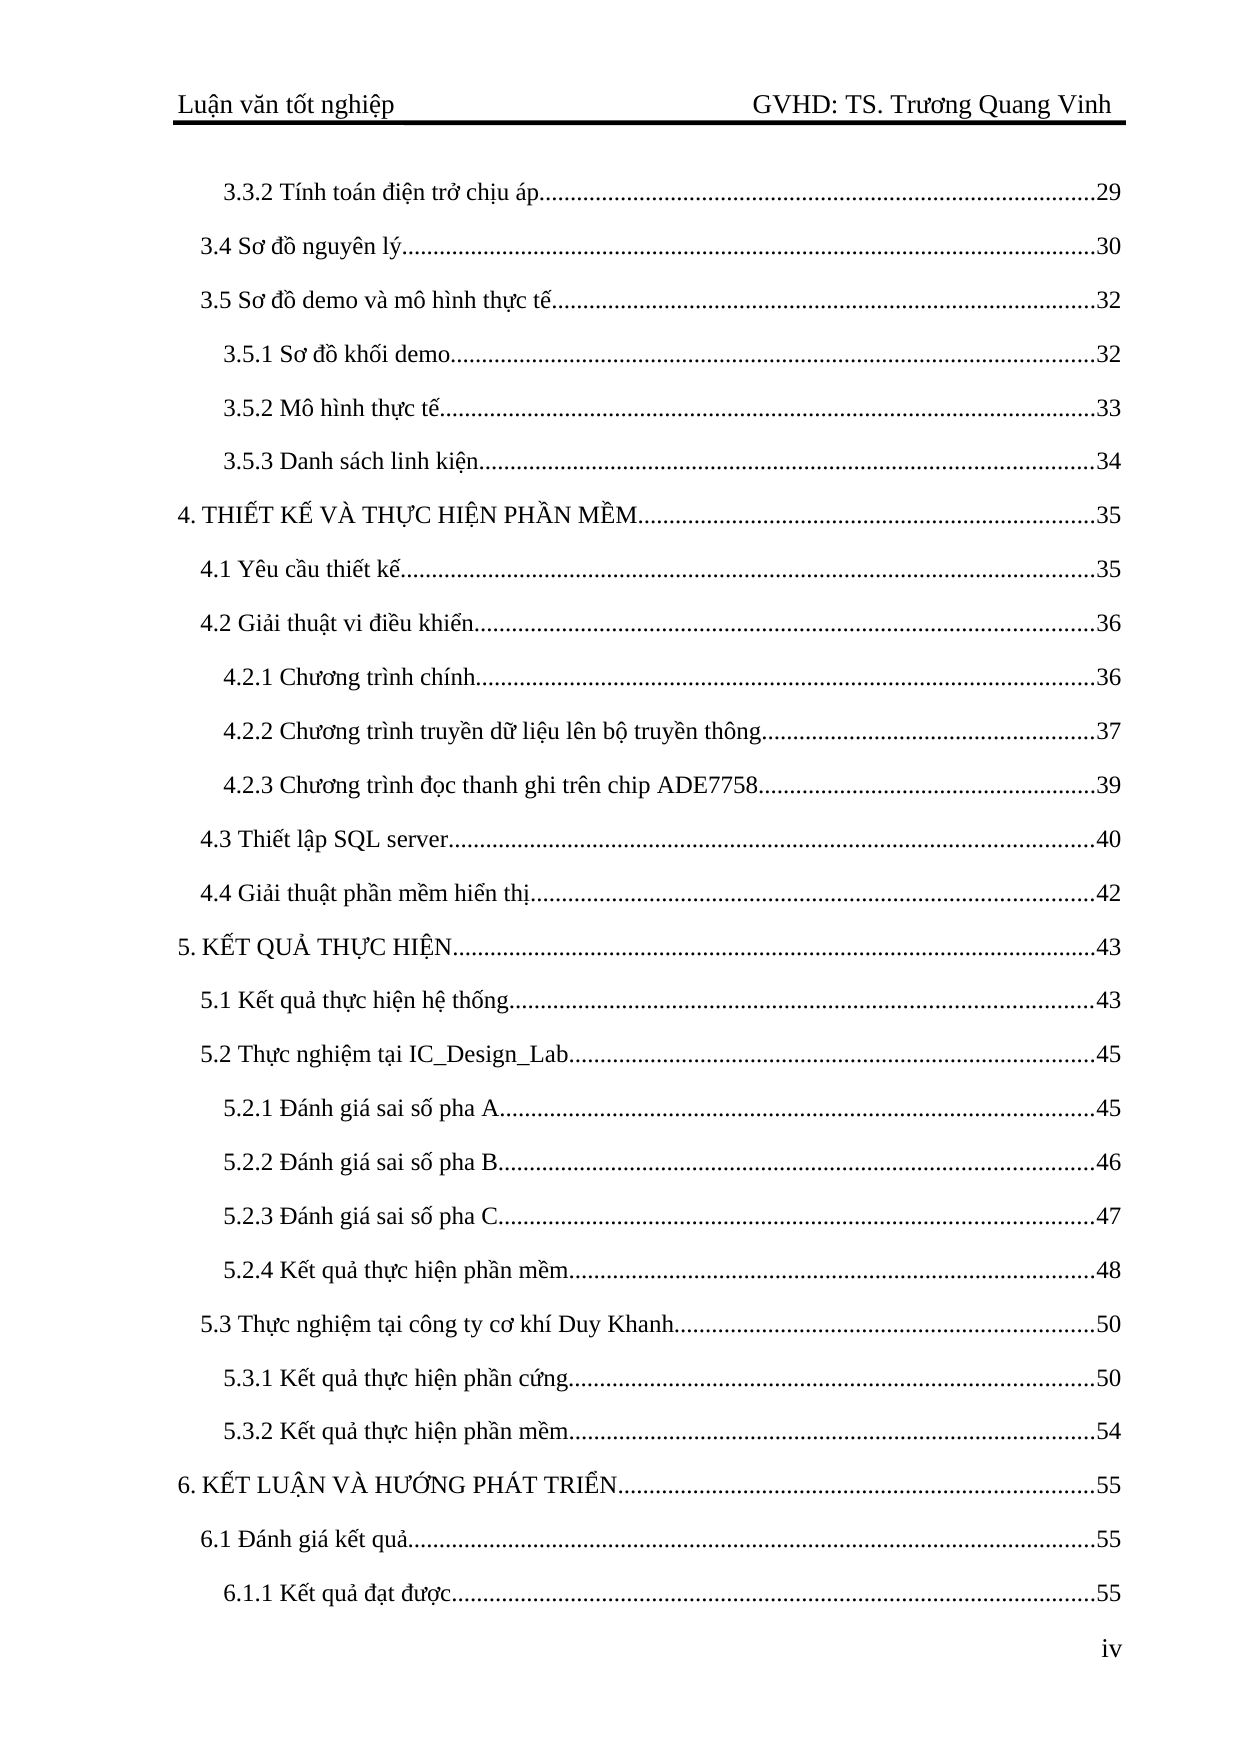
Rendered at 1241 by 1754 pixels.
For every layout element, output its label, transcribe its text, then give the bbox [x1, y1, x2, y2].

text 4. THIẾT KẾ VÀ THỰC HIỆN PHẦN MỀM 35 [177, 500, 1122, 529]
text 4.2.3 Chương trình đọc thanh ghi trên chip ADE7758 39 [223, 770, 1122, 799]
text 5.2.4 Kết quả thực hiện phần mềm 48 [223, 1255, 1122, 1284]
text 3.4 Sơ đồ nguyên lý 30 [200, 231, 1122, 260]
text 3.3.2 Tính toán điện trở chịu áp 29 [223, 177, 1122, 206]
text 4.1 Yêu cầu thiết kế 35 [200, 554, 1122, 583]
text 5.2 Thực nghiệm tại IC_Design_Lab 45 [200, 1039, 1122, 1068]
text 3.5.1 Sơ đồ khối demo 32 [223, 339, 1122, 367]
text 4.2 Giải thuật vi điều khiển 36 [200, 608, 1122, 637]
text 5. KẾT QUẢ THỰC HIỆN 43 [177, 932, 1122, 960]
text 5.3.1 Kết quả thực hiện phần cứng 50 [223, 1363, 1122, 1391]
text 5.2.3 Đánh giá sai số pha C 47 [223, 1201, 1122, 1230]
text 5.3.2 Kết quả thực hiện phần mềm 54 [223, 1416, 1122, 1445]
text 6. KẾT LUẬN VÀ HƯỚNG PHÁT TRIỂN 55 [177, 1470, 1122, 1499]
text 3.5 Sơ đồ demo và mô hình thực tế 32 [200, 285, 1122, 314]
text 5.2.2 Đánh giá sai số pha B 46 [223, 1147, 1122, 1176]
text 5.3 Thực nghiệm tại công ty cơ khí Duy Khanh 50 [200, 1309, 1122, 1337]
text 3.5.3 Danh sách linh kiện 34 [223, 446, 1122, 475]
text 4.3 Thiết lập SQL server 40 [200, 824, 1122, 853]
text 4.2.2 Chương trình truyền dữ liệu lên bộ truyền thông 37 [223, 716, 1122, 745]
text 3.5.2 Mô hình thực tế 33 [223, 393, 1122, 421]
text 4.2.1 Chương trình chính 36 [223, 662, 1122, 691]
text 5.2.1 Đánh giá sai số pha A 45 [223, 1093, 1122, 1122]
text 5.1 Kết quả thực hiện hệ thống 43 [200, 986, 1122, 1014]
text 6.1 Đánh giá kết quả 55 [200, 1524, 1122, 1553]
text 6.1.1 Kết quả đạt được 55 [223, 1578, 1122, 1607]
text 4.4 Giải thuật phần mềm hiển thị 42 [200, 878, 1122, 906]
